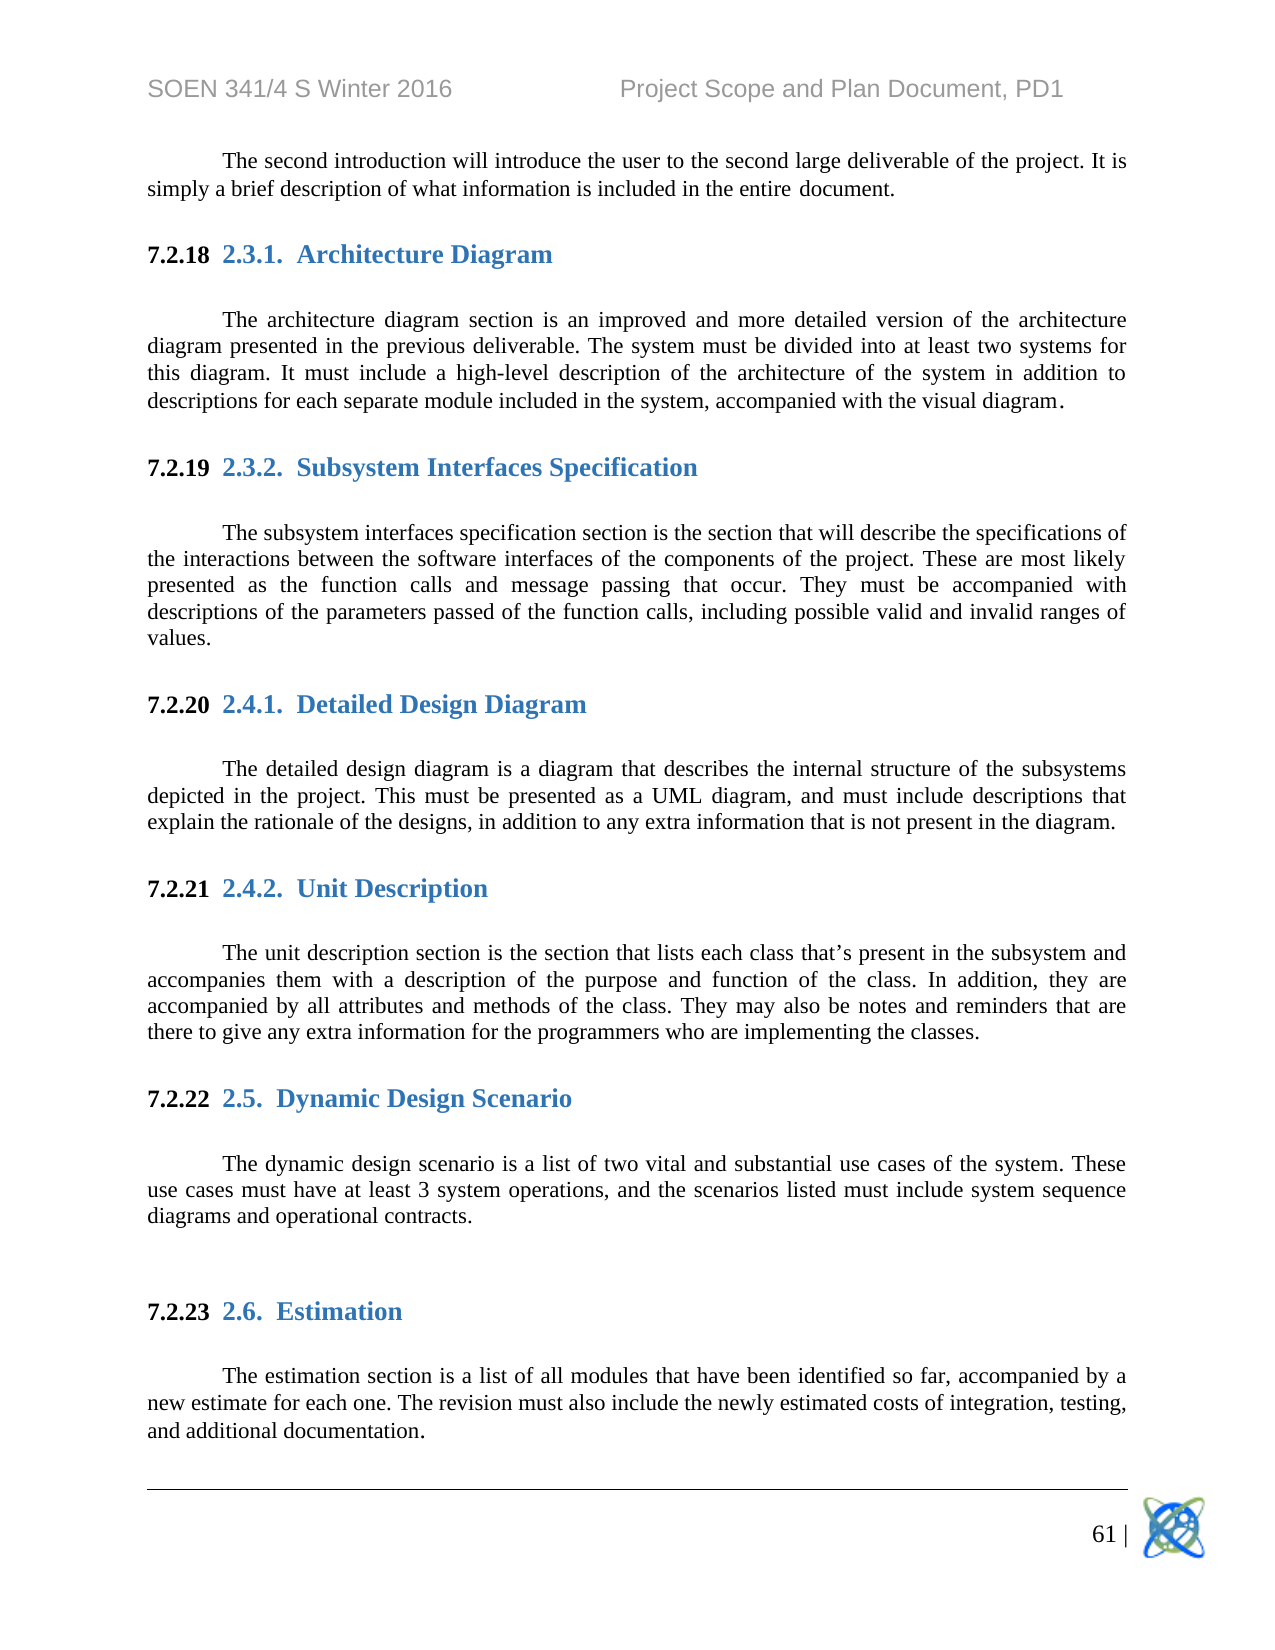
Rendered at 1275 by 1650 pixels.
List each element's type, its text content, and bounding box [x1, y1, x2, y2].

text 2.5. Dynamic Design Scenario [147, 1082, 1128, 1113]
picture [1123, 1490, 1224, 1566]
text 2.3.2. Subsystem Interfaces Specification [147, 451, 1128, 482]
text 2.4.1. Detailed Design Diagram [147, 688, 1128, 719]
text The estimation section is a list of all modules that have been identified so far, accompanied by a new estimate for each one. The revision must also include the newly estimated costs of integration, testing, and additional documentation. [147, 1362, 1128, 1444]
text 2.4.2. Unit Description [147, 872, 1128, 903]
text The unit description section is the section that lists each class that’s present in the subsystem and accompanies them with a description of the purpose and function of the class. In addition, they are accompanied by all attributes and methods of the class. They may also be notes and reminders that are there to give any extra information for the programmers who are implementing the classes. [147, 939, 1128, 1045]
text The second introduction will introduce the user to the second large deliverable of the project. It is simply a brief description of what information is included in the entire document. [147, 147, 1128, 201]
text The architecture diagram section is an improved and more detailed version of the architecture diagram presented in the previous deliverable. The system must be divided into at least two systems for this diagram. It must include a high-level description of the architecture of the system in addition to descriptions for each separate module included in the system, accompanied with the visual diagram. [147, 306, 1128, 414]
text 2.3.1. Architecture Diagram [147, 238, 1128, 270]
text The subsystem interfaces specification section is the section that will describe the specifications of the interactions between the software interfaces of the components of the project. These are most likely presented as the function calls and message passing that occur. They must be accompanied with descriptions of the parameters passed of the function calls, including possible valid and invalid ranges of values. [147, 519, 1128, 650]
text The detailed design diagram is a diagram that describes the internal structure of the subsystems depicted in the project. This must be presented as a UML diagram, and must include descriptions that explain the rationale of the designs, in addition to any extra information that is not present in the diagram. [147, 755, 1128, 834]
text 2.6. Estimation [147, 1295, 1128, 1326]
text The dynamic design scenario is a list of two vital and substantial use cases of the system. These use cases must have at least 3 system operations, and the scenarios listed must include system sequence diagrams and operational contracts. [147, 1149, 1128, 1229]
